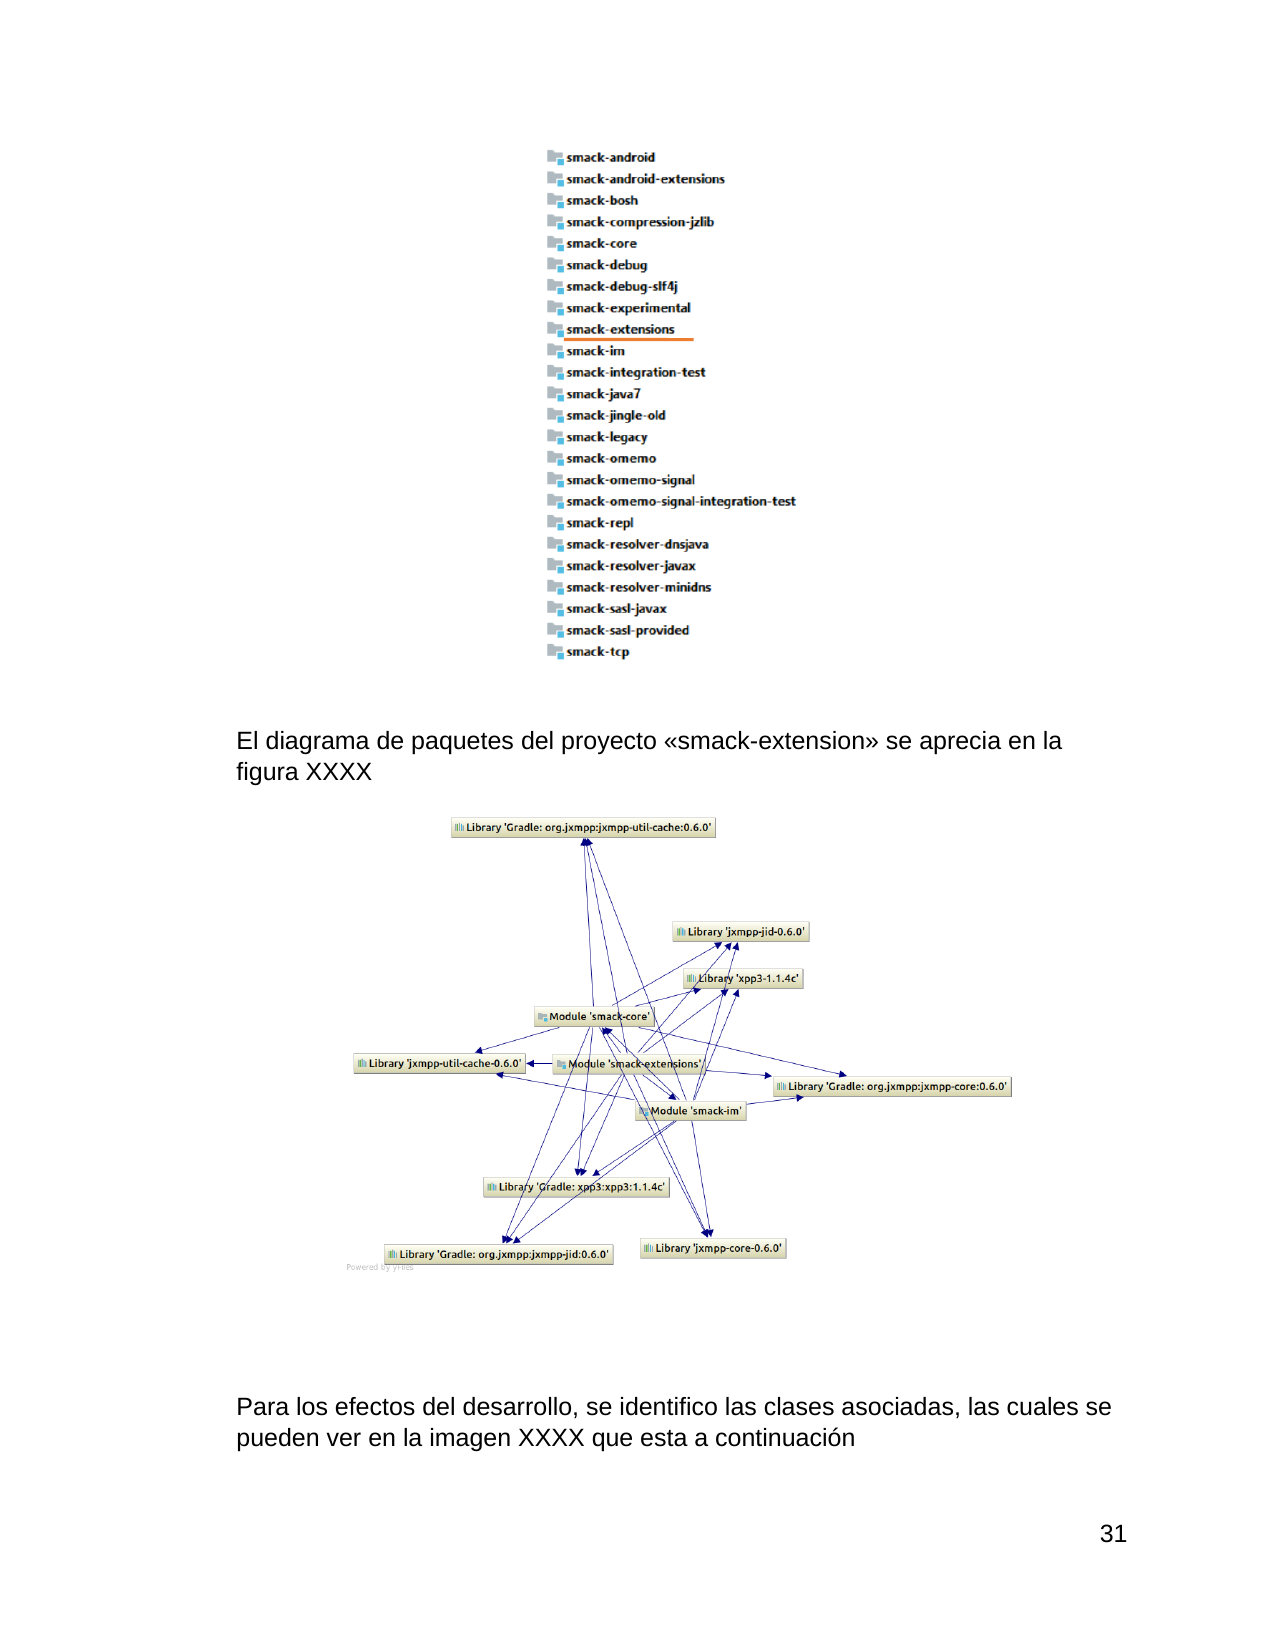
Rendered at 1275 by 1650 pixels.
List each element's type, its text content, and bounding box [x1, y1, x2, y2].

picture [540, 147, 824, 660]
text El diagrama de paquetes del proyecto «smack-extension» se aprecia en la figura XXXX [236, 726, 1127, 786]
text Para los efectos del desarrollo, se identifico las clases asociadas, las cuales se pueden ver en la imagen XXXX que esta a continuación [236, 1391, 1127, 1451]
picture [340, 804, 1024, 1277]
